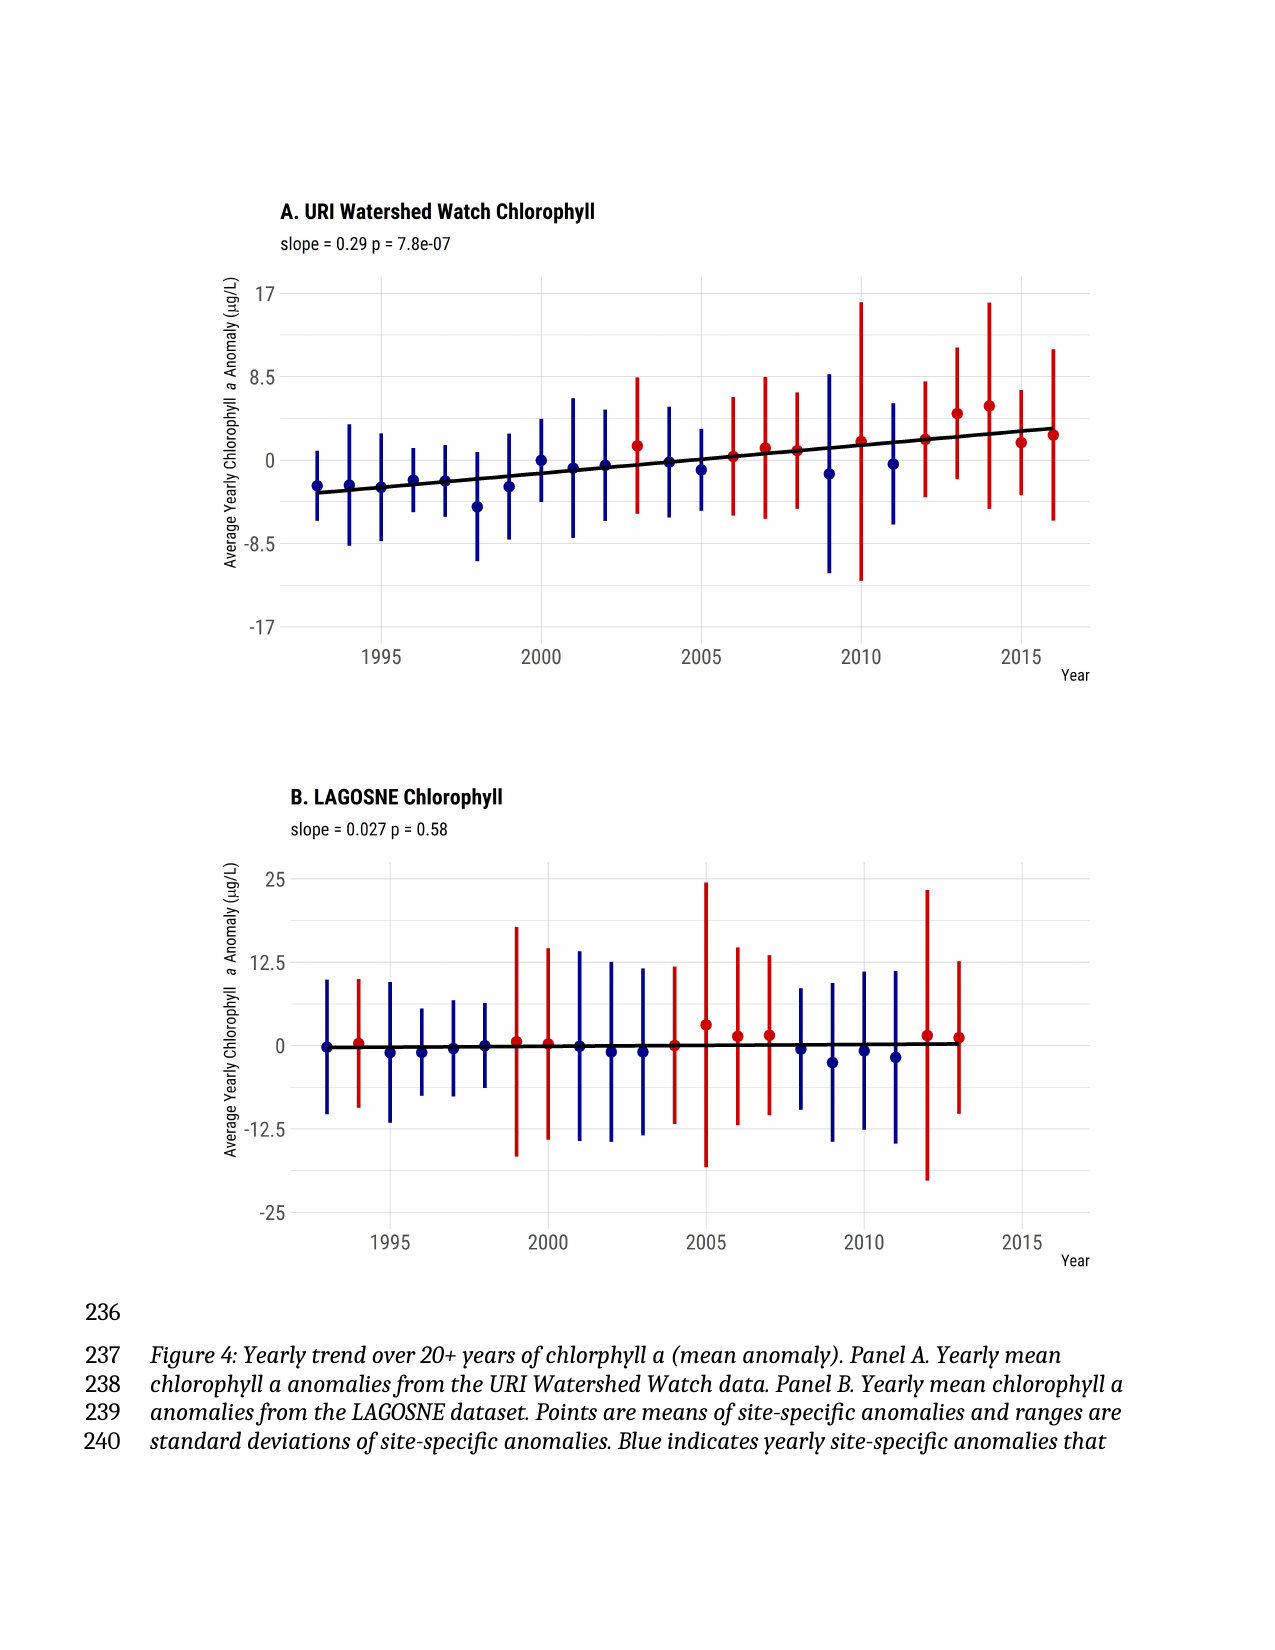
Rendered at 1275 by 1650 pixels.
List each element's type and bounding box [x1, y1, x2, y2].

picture [168, 150, 1144, 1320]
text [150, 1341, 1125, 1456]
